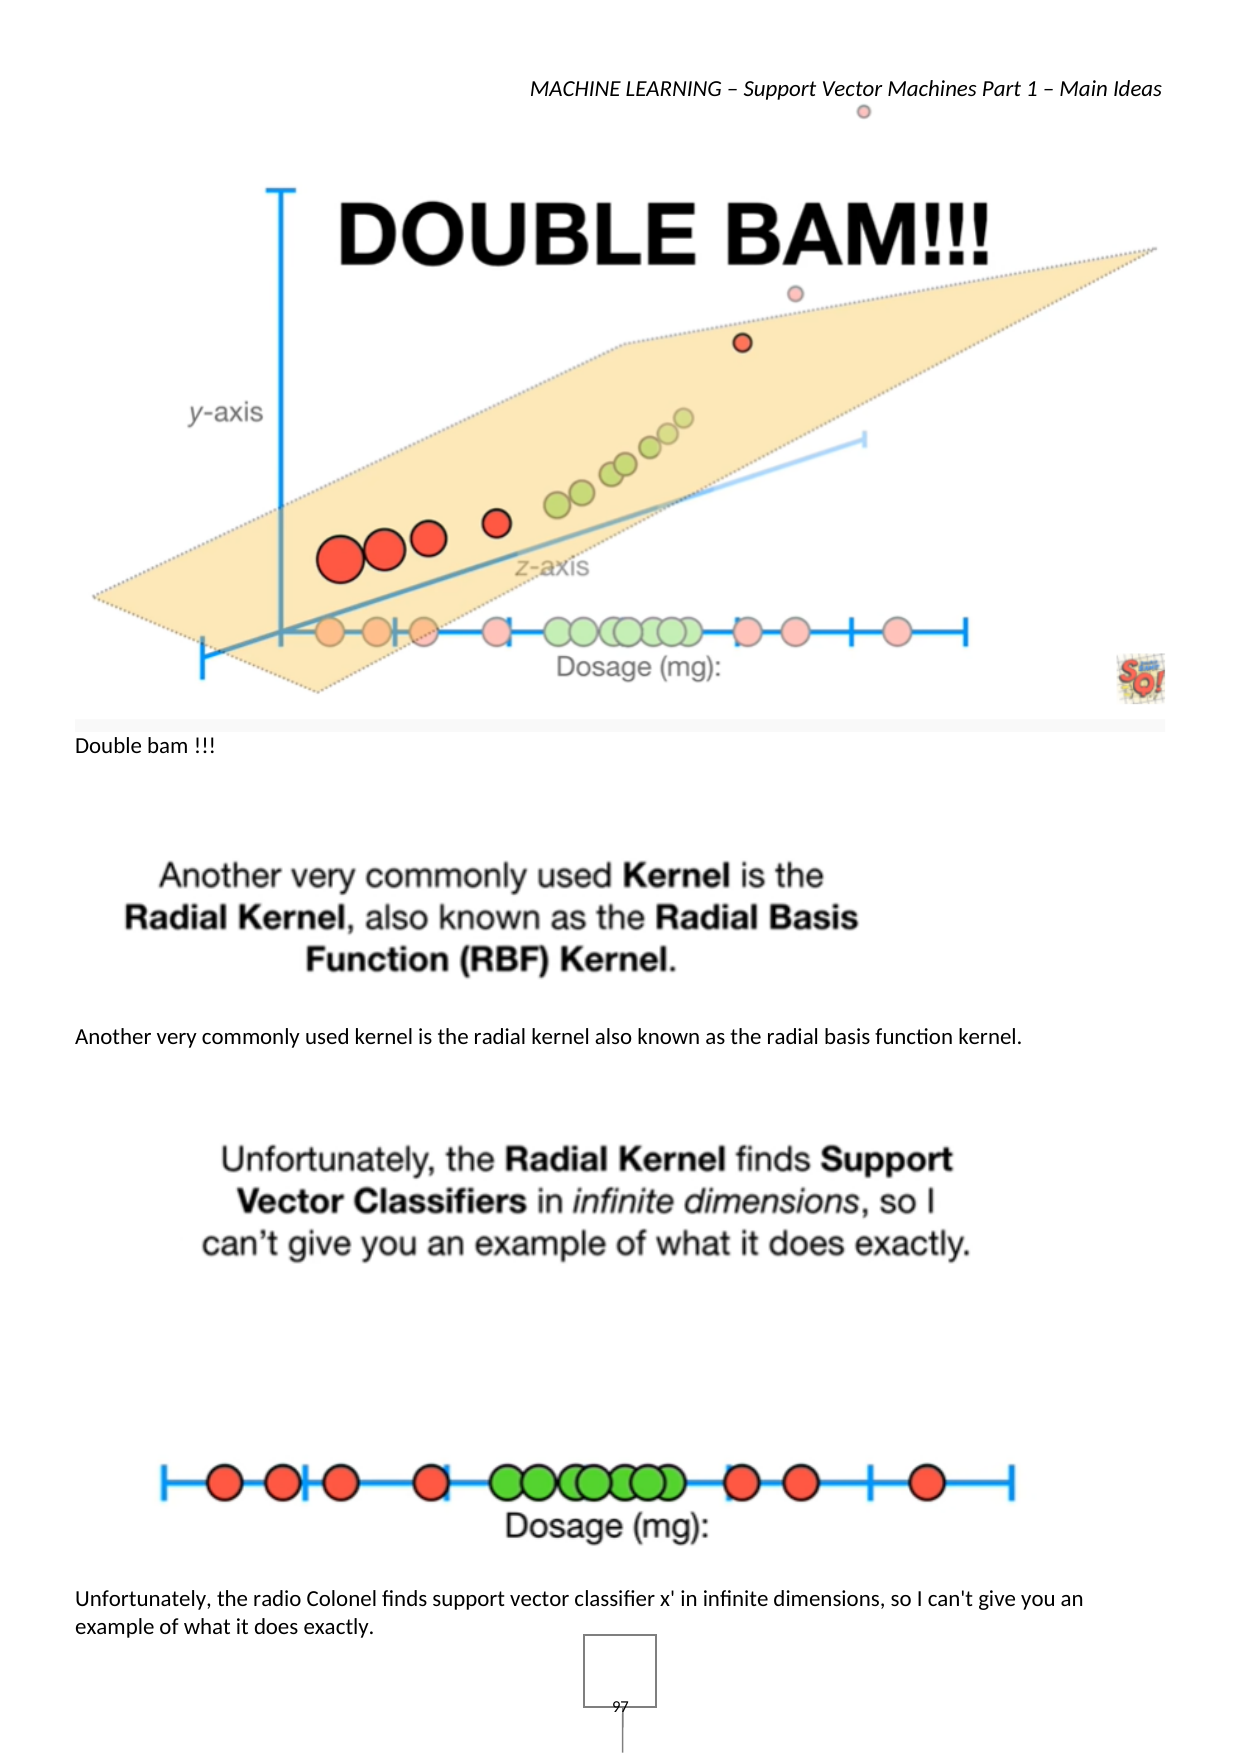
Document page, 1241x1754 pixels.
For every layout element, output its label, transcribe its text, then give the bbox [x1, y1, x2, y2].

picture [75, 1077, 1116, 1585]
text Unfortunately, the radio Colonel finds support vector classifier x' in infinite dimensions, so I can't give you an example of what it does exactly. [75, 1584, 1165, 1640]
text Another very commonly used kernel is the radial kernel also known as the radial basis function kernel. [75, 1022, 1165, 1050]
picture [75, 787, 946, 1022]
picture [75, 101, 1166, 732]
text Double bam !!! [75, 732, 1165, 759]
